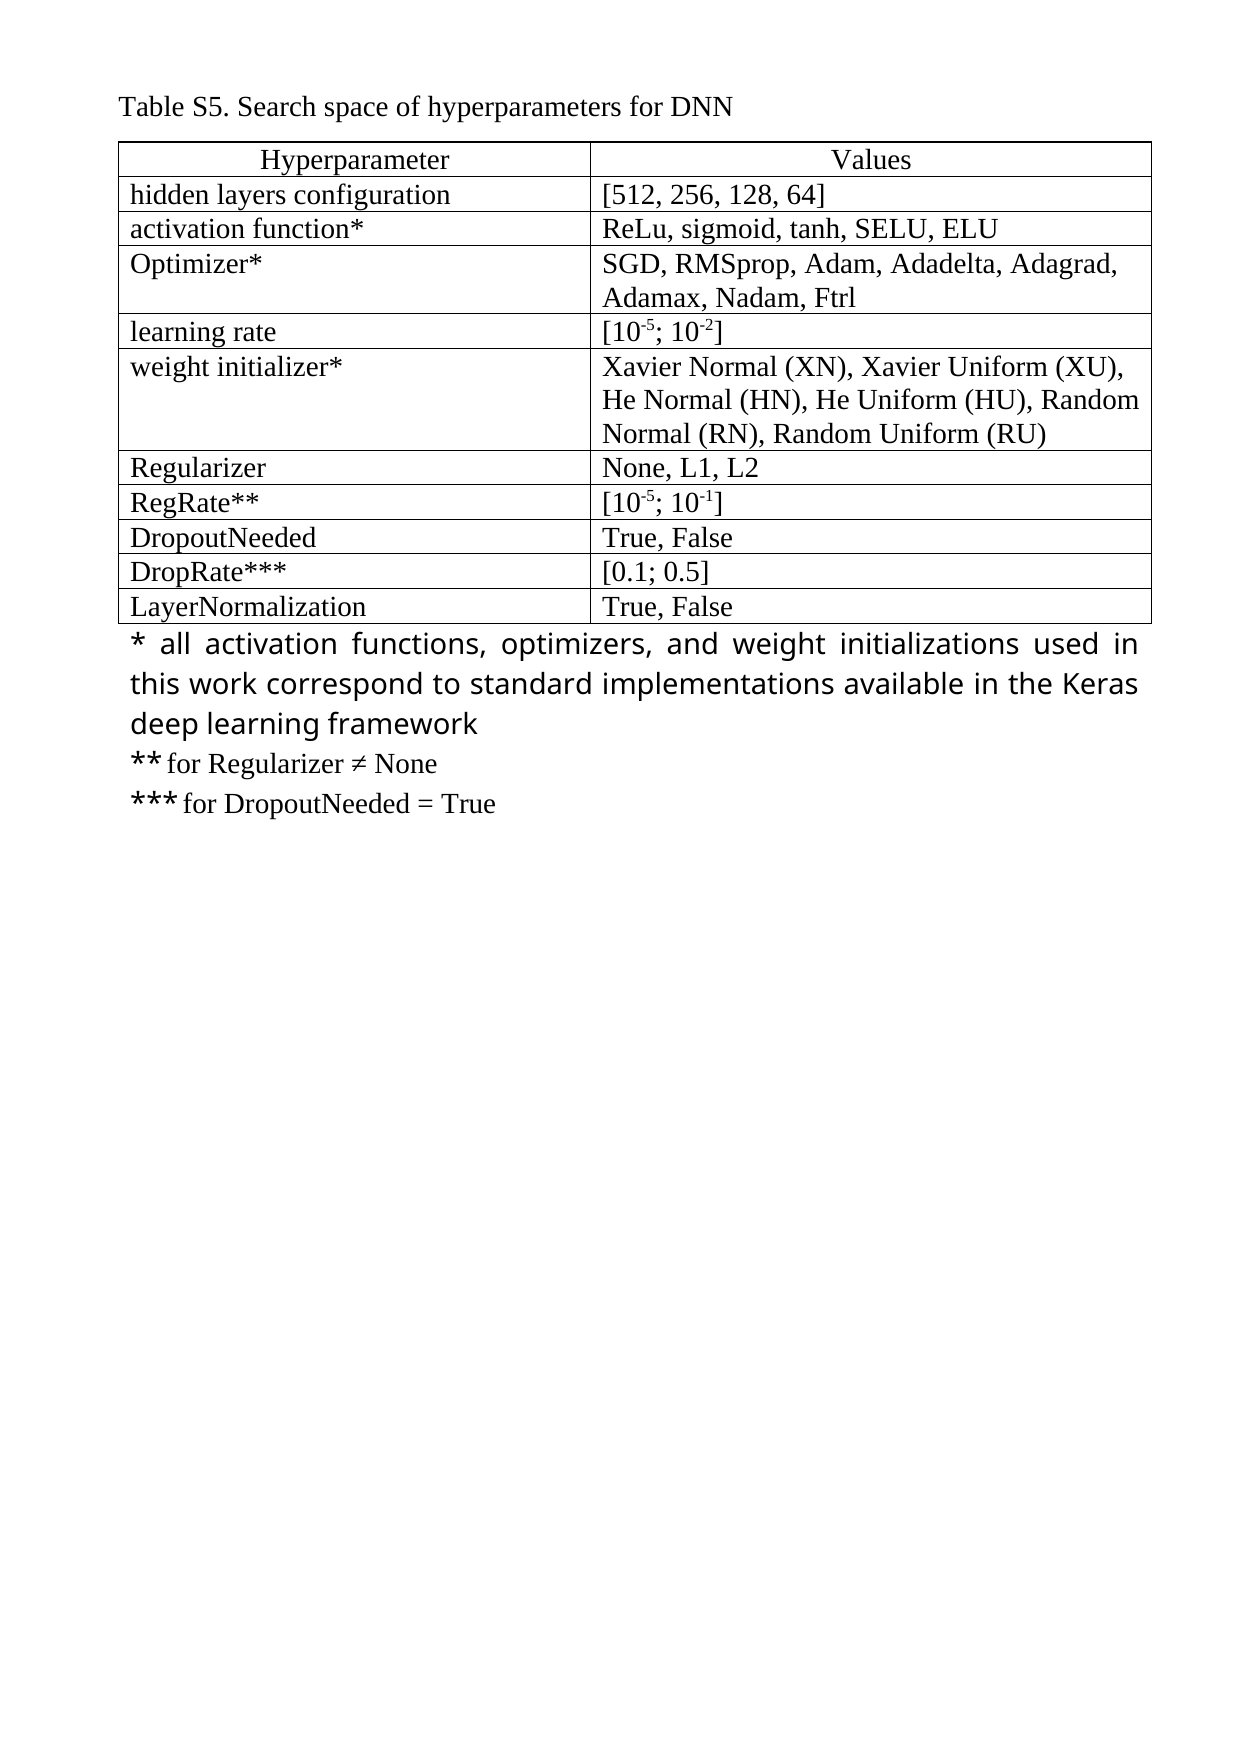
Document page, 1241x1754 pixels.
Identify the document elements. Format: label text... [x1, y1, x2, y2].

text Table S5. Search space of hyperparameters for DNN [118, 89, 1152, 122]
table_cell None, L1, L2 [591, 451, 1151, 484]
table_cell [10-5; 10-1] [591, 485, 1151, 519]
table_cell LayerNormalization [119, 589, 590, 622]
table_cell hidden layers configuration [119, 177, 590, 211]
table_cell True, False [591, 520, 1151, 553]
table_cell weight initializer* [119, 349, 590, 449]
table_cell SGD, RMSprop, Adam, Adadelta, Adagrad, Adamax, Nadam, Ftrl [591, 246, 1151, 313]
table_cell Optimizer* [119, 246, 590, 313]
table_header Values [591, 143, 1151, 176]
table_cell RegRate** [119, 485, 590, 519]
table_cell Xavier Normal (XN), Xavier Uniform (XU), He Normal (HN), He Uniform (HU), Random Normal (RN), Random Uniform (RU) [591, 349, 1151, 449]
table_cell ReLu, sigmoid, tanh, SELU, ELU [591, 212, 1151, 245]
table_cell DropoutNeeded [119, 520, 590, 553]
table_cell True, False [591, 589, 1151, 622]
table_cell DropRate*** [119, 554, 590, 588]
table_cell * all activation functions, optimizers, and weight initializations used in this work correspond to standard implementations available in the Keras deep learning framework ** for Regularizer ≠ None *** for DropoutNeeded = True [119, 624, 1152, 822]
table_cell [512, 256, 128, 64] [591, 177, 1151, 211]
table_cell [10-5; 10-2] [591, 314, 1151, 348]
table_header Hyperparameter [119, 143, 590, 176]
table_cell [0.1; 0.5] [591, 554, 1151, 588]
table_cell Regularizer [119, 451, 590, 484]
table_cell learning rate [119, 314, 590, 348]
table_cell activation function* [119, 212, 590, 245]
